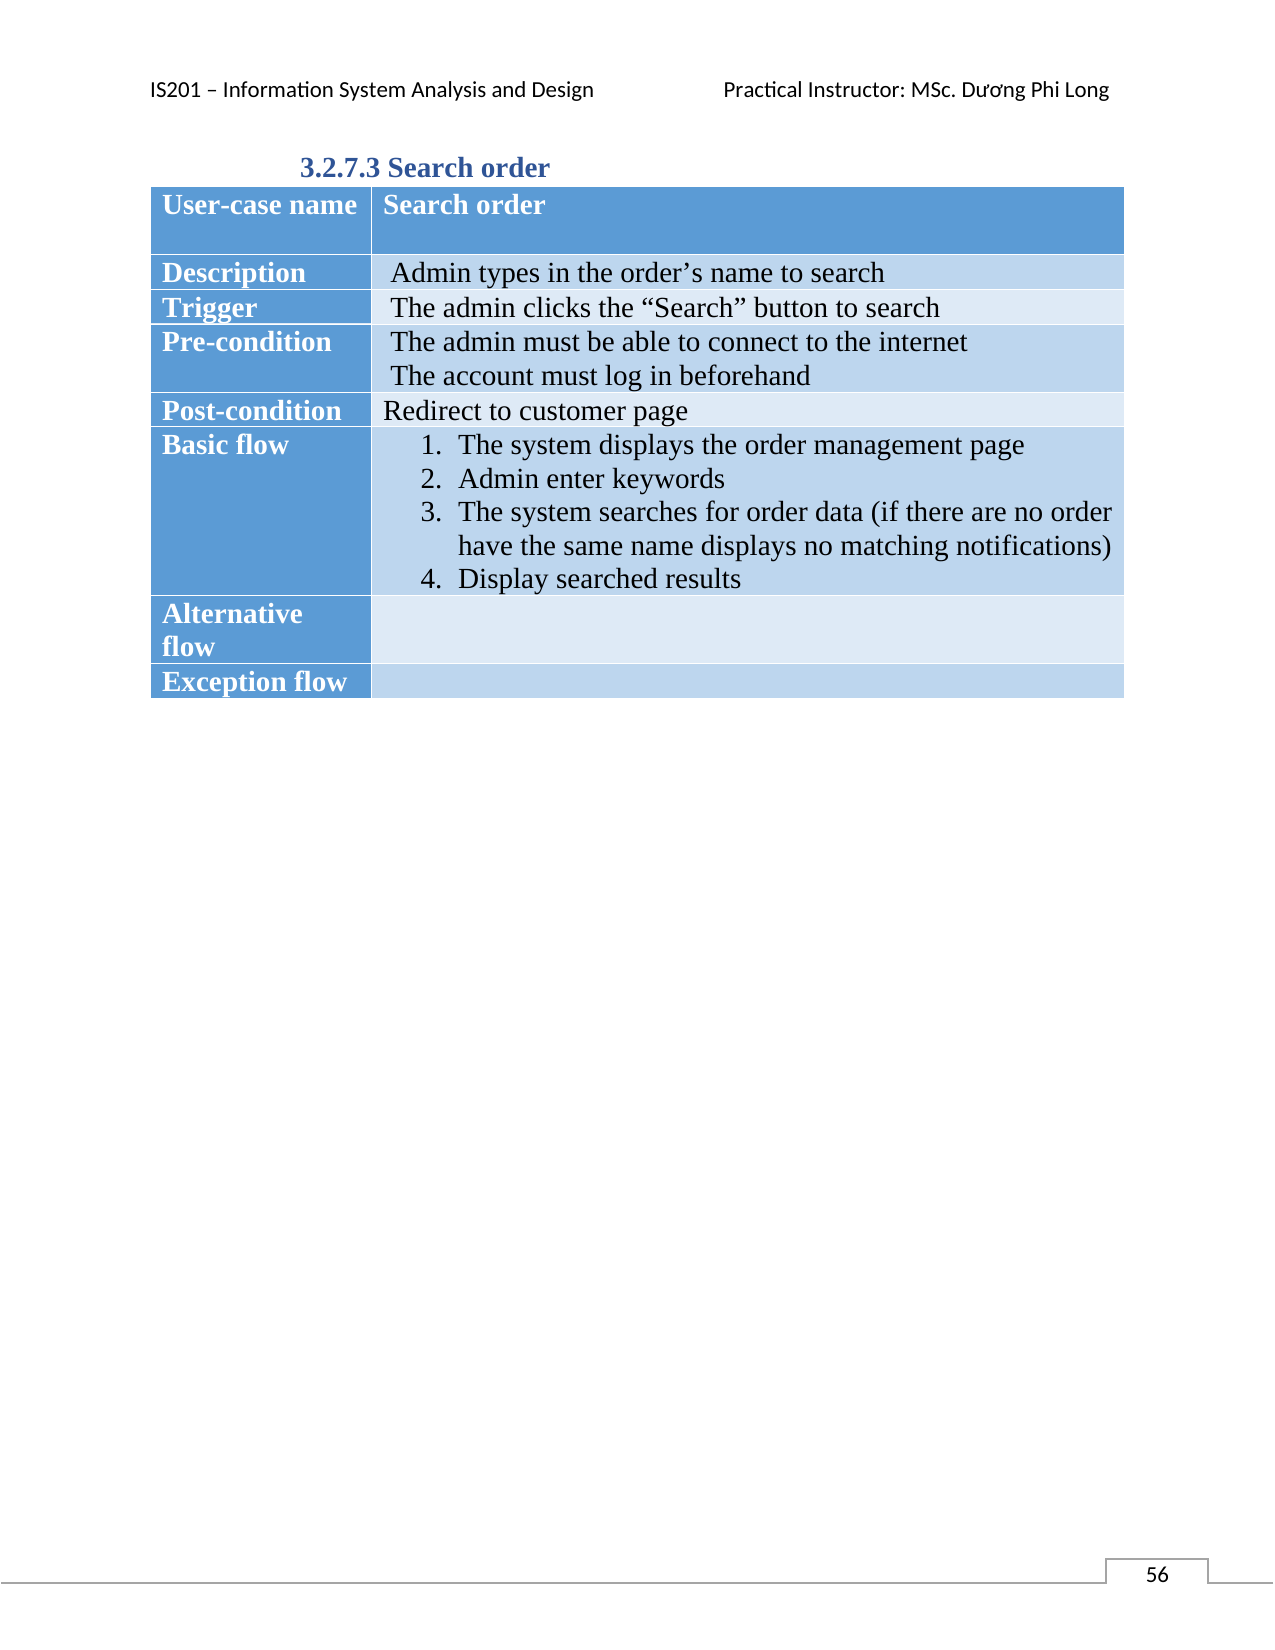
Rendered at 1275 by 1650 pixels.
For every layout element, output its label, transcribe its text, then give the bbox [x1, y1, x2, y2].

table_cell Admin types in the order’s name to search [372, 255, 1124, 289]
table_cell Exception flow [151, 664, 371, 698]
table_cell Basic flow [151, 427, 371, 595]
table_header User-case name [151, 187, 371, 254]
table_cell Trigger [151, 290, 371, 323]
table_cell The system displays the order management page Admin enter keywords The system searches for order data (if there are no order have the same name displays no matching notifications) Display searched results [372, 427, 1124, 595]
table_cell Post-condition [151, 393, 371, 426]
table_cell Description [151, 255, 371, 289]
table_cell [372, 596, 1124, 663]
table_cell Alternative flow [151, 596, 371, 663]
subtitle 3.2.7.3 Search order [300, 150, 1125, 183]
table_header Search order [372, 187, 1124, 254]
table_cell Redirect to customer page [372, 393, 1124, 426]
table_cell The admin must be able to connect to the internet The account must log in beforehand [372, 325, 1124, 392]
table_cell Pre-condition [151, 325, 371, 392]
table_cell [372, 664, 1124, 698]
table_cell The admin clicks the “Search” button to search [372, 290, 1124, 323]
